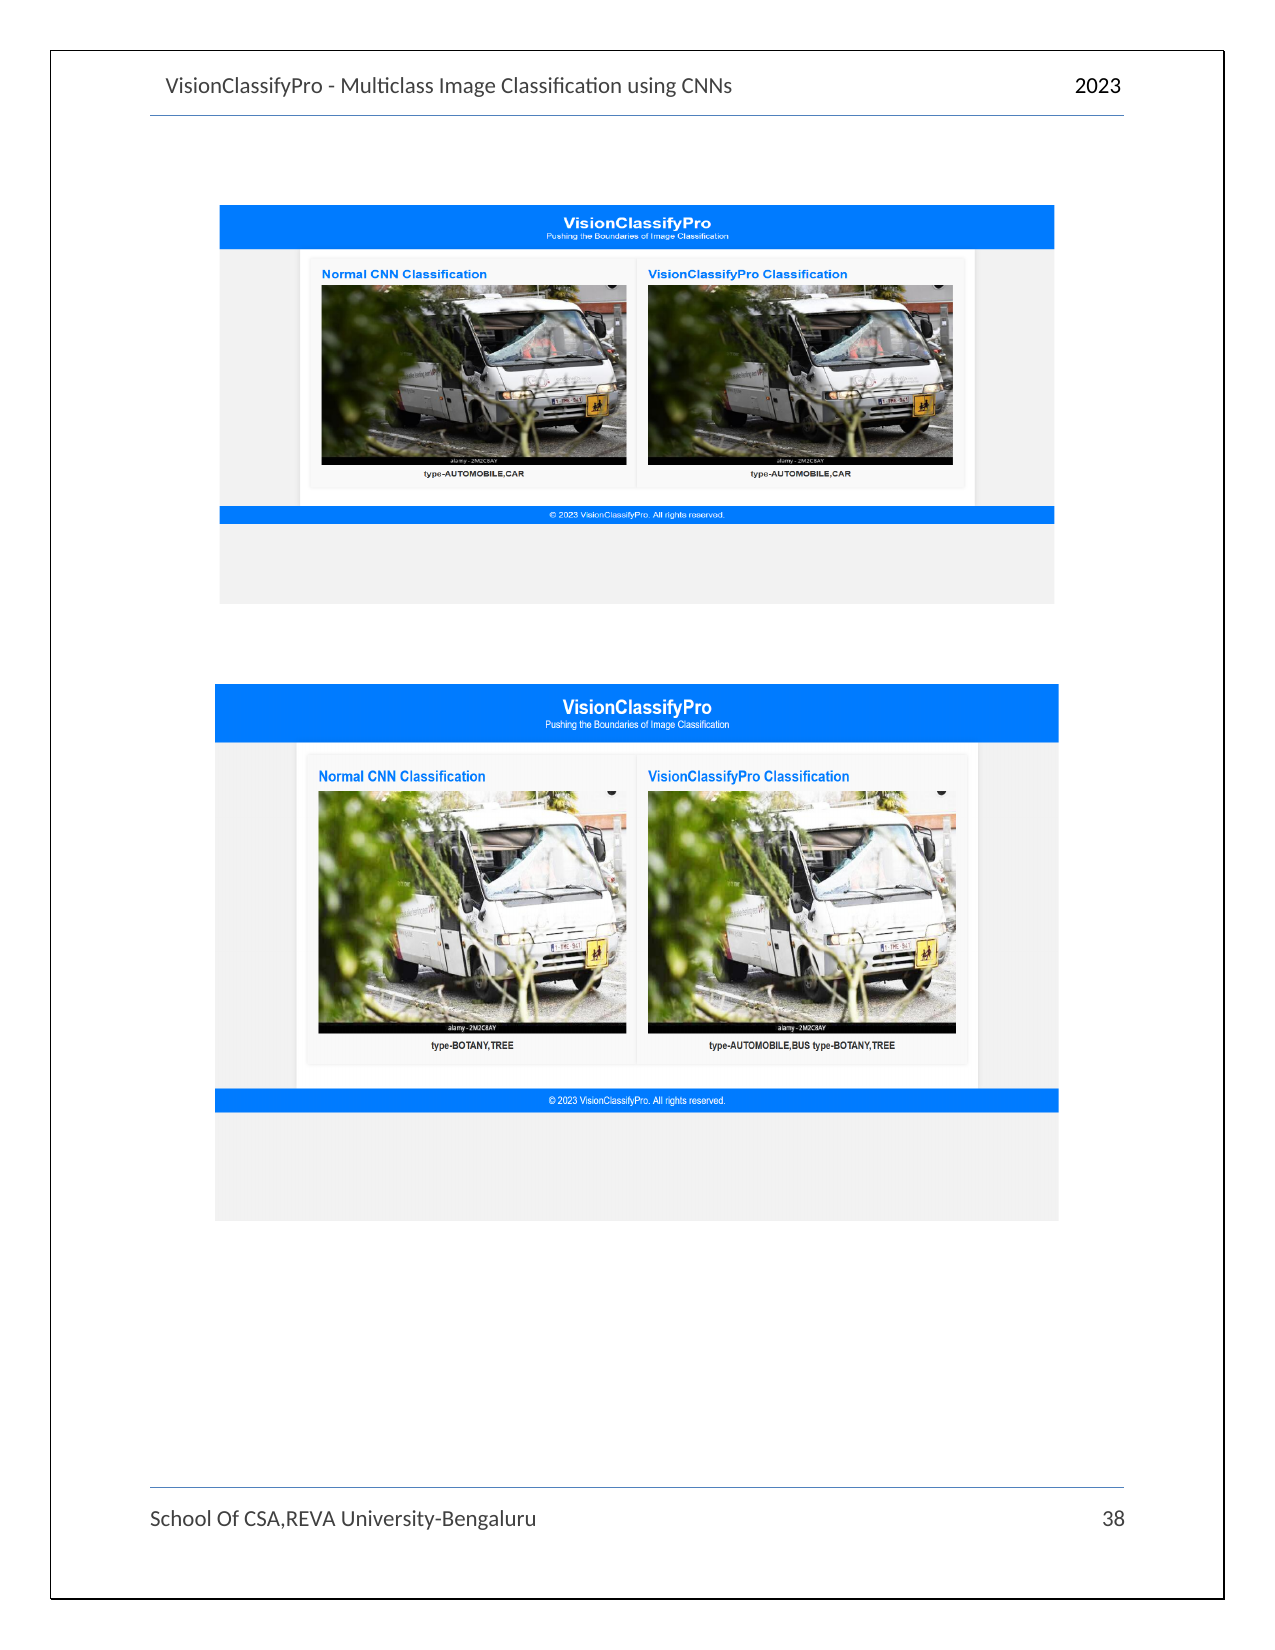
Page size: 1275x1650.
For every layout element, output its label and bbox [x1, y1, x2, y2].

picture [219, 205, 1055, 604]
picture [215, 684, 1059, 1221]
